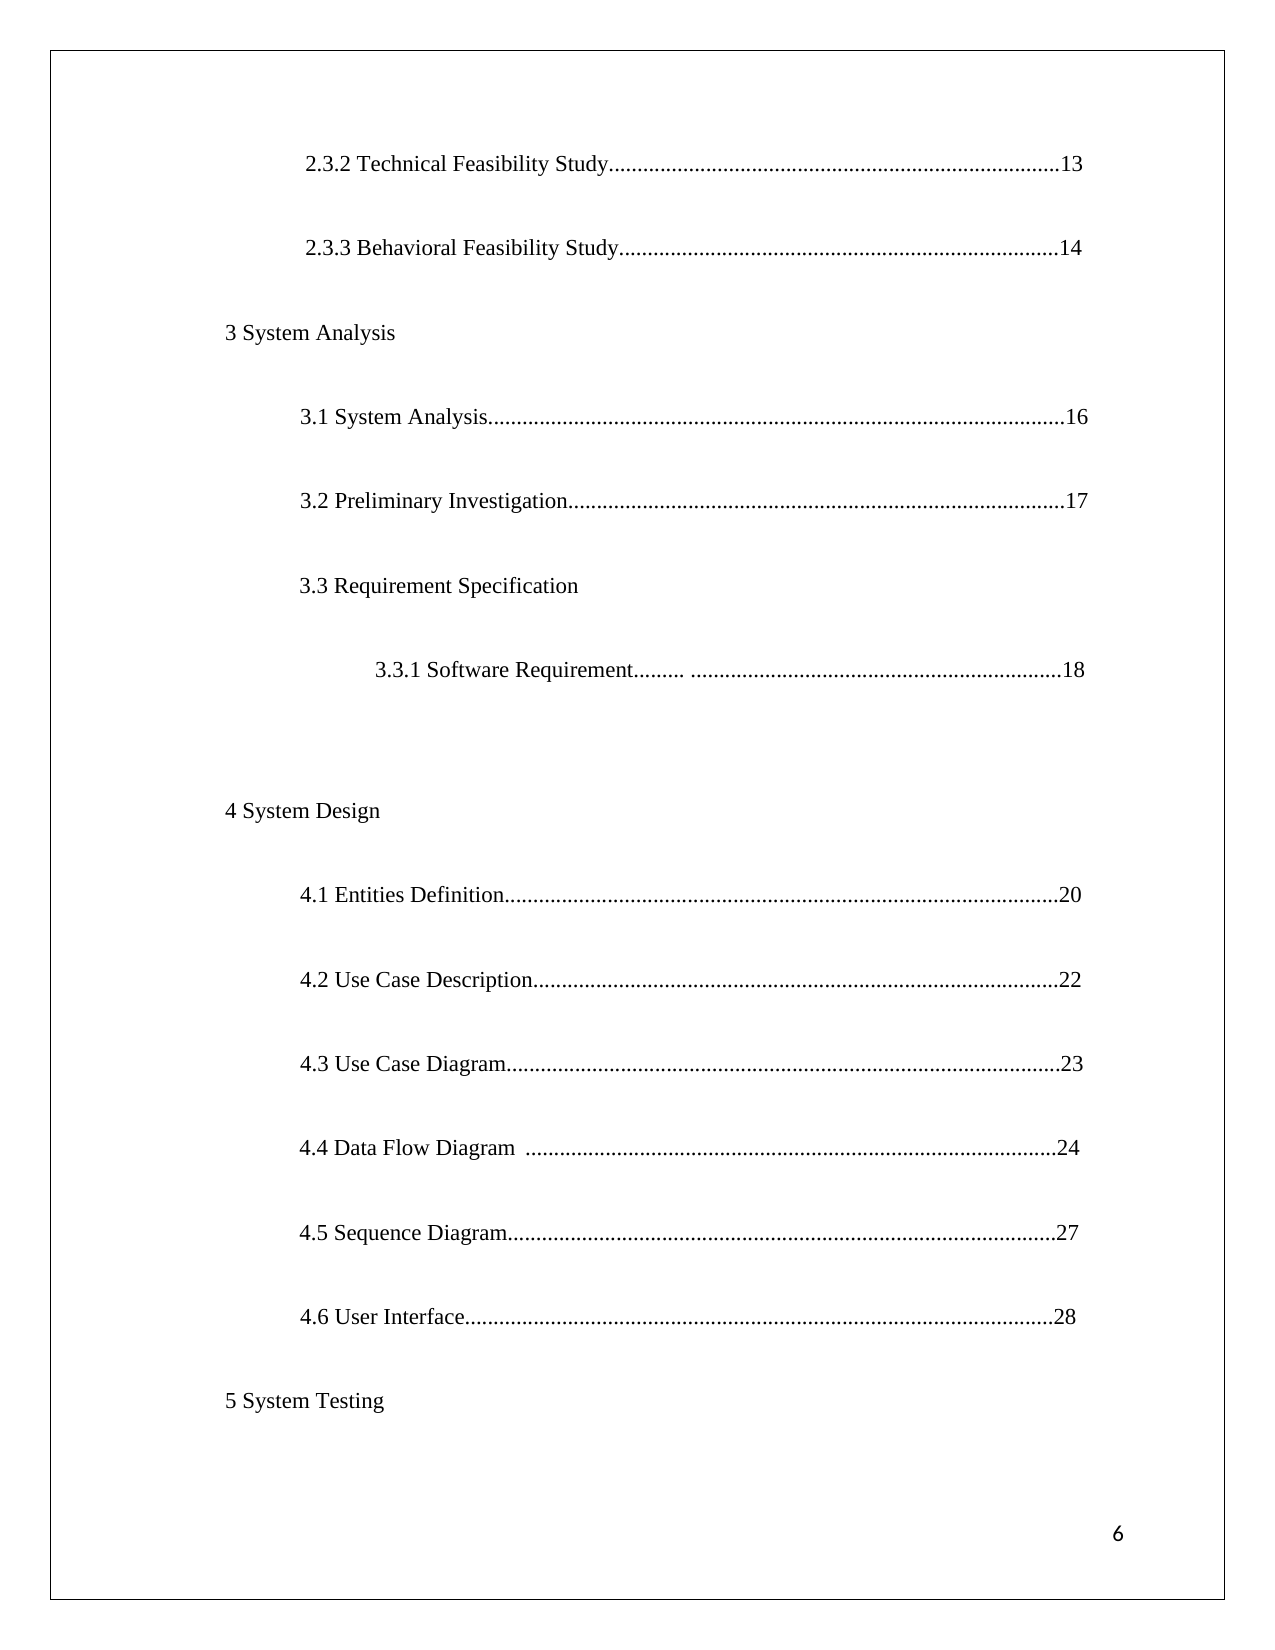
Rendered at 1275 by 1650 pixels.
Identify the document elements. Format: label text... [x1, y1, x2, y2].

text 4.3 Use Case Diagram.................................................................................................23 [225, 1050, 1123, 1106]
text 4.2 Use Case Description............................................................................................22 [225, 966, 1123, 1022]
text 5 System Testing [225, 1388, 1123, 1444]
text 2.3.3 Behavioral Feasibility Study.............................................................................14 [225, 234, 1123, 290]
text 4.1 Entities Definition.................................................................................................20 [225, 881, 1123, 937]
text 3.3 Requirement Specification [225, 572, 1123, 628]
text 3.3.1 Software Requirement......... .................................................................18 [225, 656, 1123, 712]
text 3.1 System Analysis.....................................................................................................16 [300, 403, 1123, 459]
text 4 System Design [225, 797, 1123, 853]
text 4.4 Data Flow Diagram .............................................................................................24 [225, 1134, 1123, 1191]
text 3 System Analysis [225, 319, 1123, 375]
text 3.2 Preliminary Investigation.......................................................................................17 [300, 487, 1123, 543]
text 4.5 Sequence Diagram................................................................................................27 [225, 1219, 1123, 1275]
text 2.3.2 Technical Feasibility Study...............................................................................13 [225, 150, 1123, 206]
text 4.6 User Interface.......................................................................................................28 [225, 1303, 1123, 1359]
